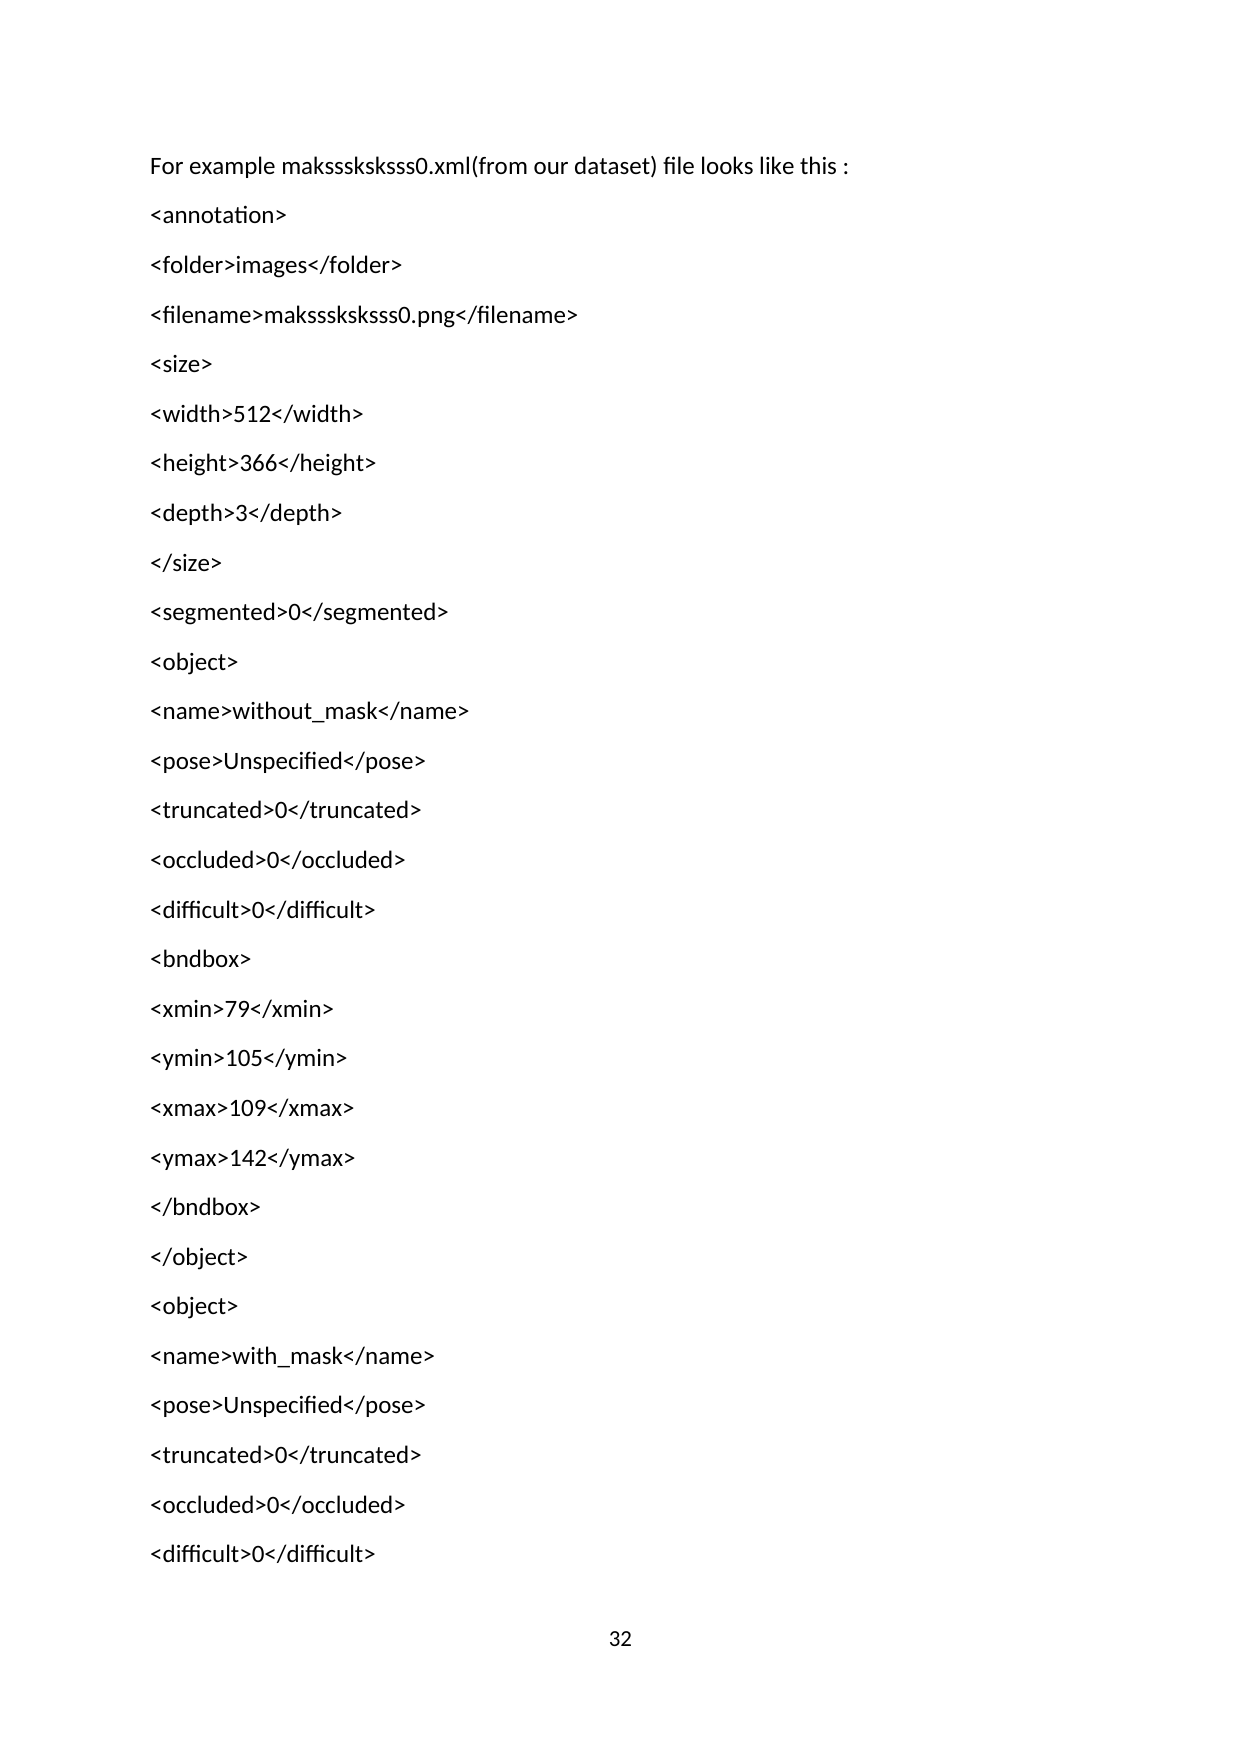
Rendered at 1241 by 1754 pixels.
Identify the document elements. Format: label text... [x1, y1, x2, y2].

text <ymin>105</ymin> [150, 1042, 1090, 1073]
text <difficult>0</difficult> [150, 1538, 1090, 1569]
text </bndbox> [150, 1191, 1090, 1222]
text <height>366</height> [150, 447, 1090, 478]
text <width>512</width> [150, 398, 1090, 428]
text <xmin>79</xmin> [150, 993, 1090, 1023]
text <depth>3</depth> [150, 497, 1090, 528]
text </object> [150, 1241, 1090, 1271]
text For example maksssksksss0.xml(from our dataset) file looks like this : [150, 150, 1090, 181]
text <name>with_mask</name> [150, 1340, 1090, 1371]
text <object> [150, 1290, 1090, 1321]
text <size> [150, 348, 1090, 379]
text <pose>Unspecified</pose> [150, 745, 1090, 776]
text <annotation> [150, 199, 1090, 230]
text <object> [150, 646, 1090, 676]
text <name>without_mask</name> [150, 695, 1090, 726]
text </size> [150, 547, 1090, 577]
text <segmented>0</segmented> [150, 596, 1090, 627]
text <pose>Unspecified</pose> [150, 1389, 1090, 1420]
text <truncated>0</truncated> [150, 1439, 1090, 1470]
text <filename>maksssksksss0.png</filename> [150, 299, 1090, 329]
text <folder>images</folder> [150, 249, 1090, 280]
text <ymax>142</ymax> [150, 1142, 1090, 1172]
text <xmax>109</xmax> [150, 1092, 1090, 1123]
text <difficult>0</difficult> [150, 894, 1090, 924]
text <occluded>0</occluded> [150, 1489, 1090, 1519]
text <truncated>0</truncated> [150, 794, 1090, 825]
text <occluded>0</occluded> [150, 844, 1090, 875]
text <bndbox> [150, 943, 1090, 974]
